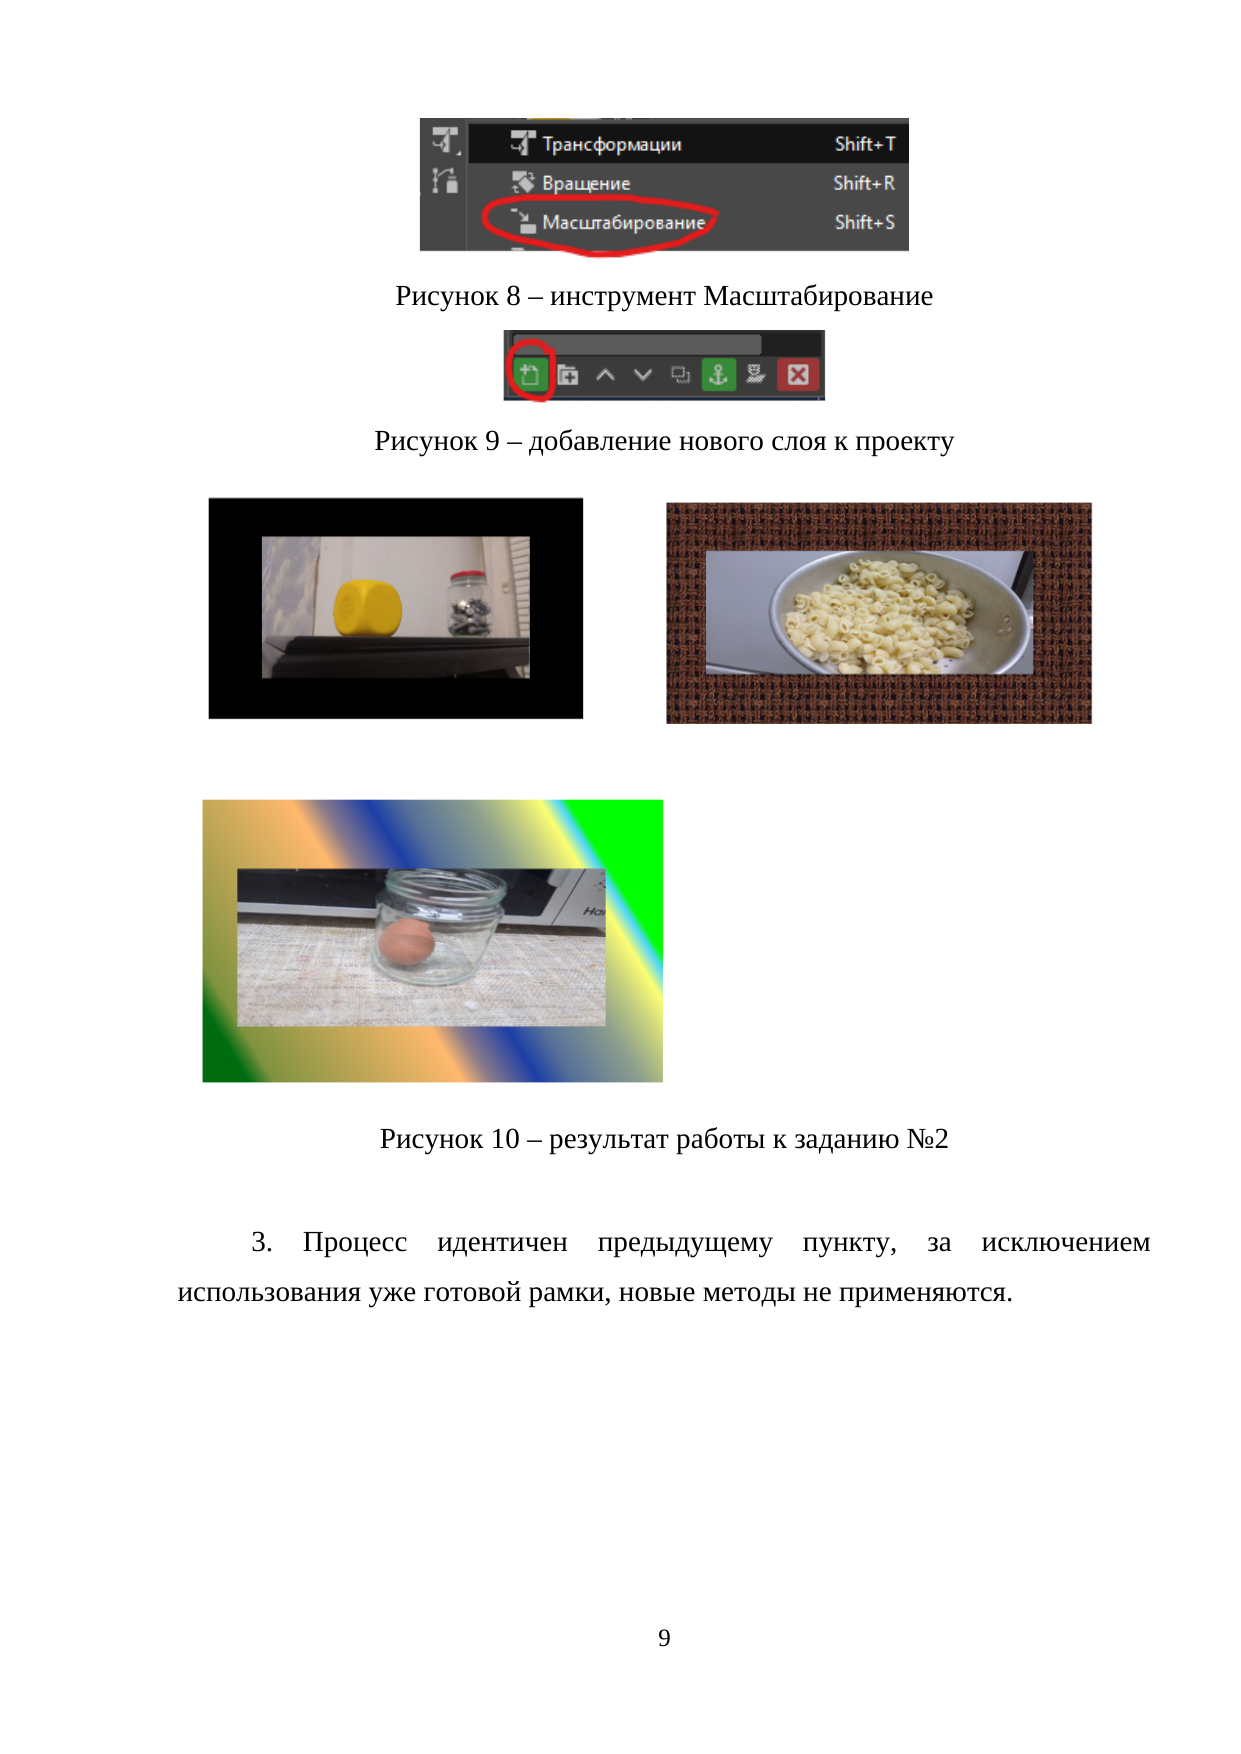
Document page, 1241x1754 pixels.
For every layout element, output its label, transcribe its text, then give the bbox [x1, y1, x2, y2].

text Рисунок 10 – результат работы к заданию №2 [177, 1121, 1152, 1154]
text Рисунок 8 – инструмент Масштабирование [177, 278, 1152, 311]
text 3. Процесс идентичен предыдущему пункту, за исключением использования уже готовой рамки, новые методы не применяются. [177, 1224, 1152, 1308]
picture [503, 330, 826, 404]
picture [177, 475, 1152, 1107]
text Рисунок 9 – добавление нового слоя к проекту [177, 423, 1152, 456]
picture [419, 118, 909, 259]
